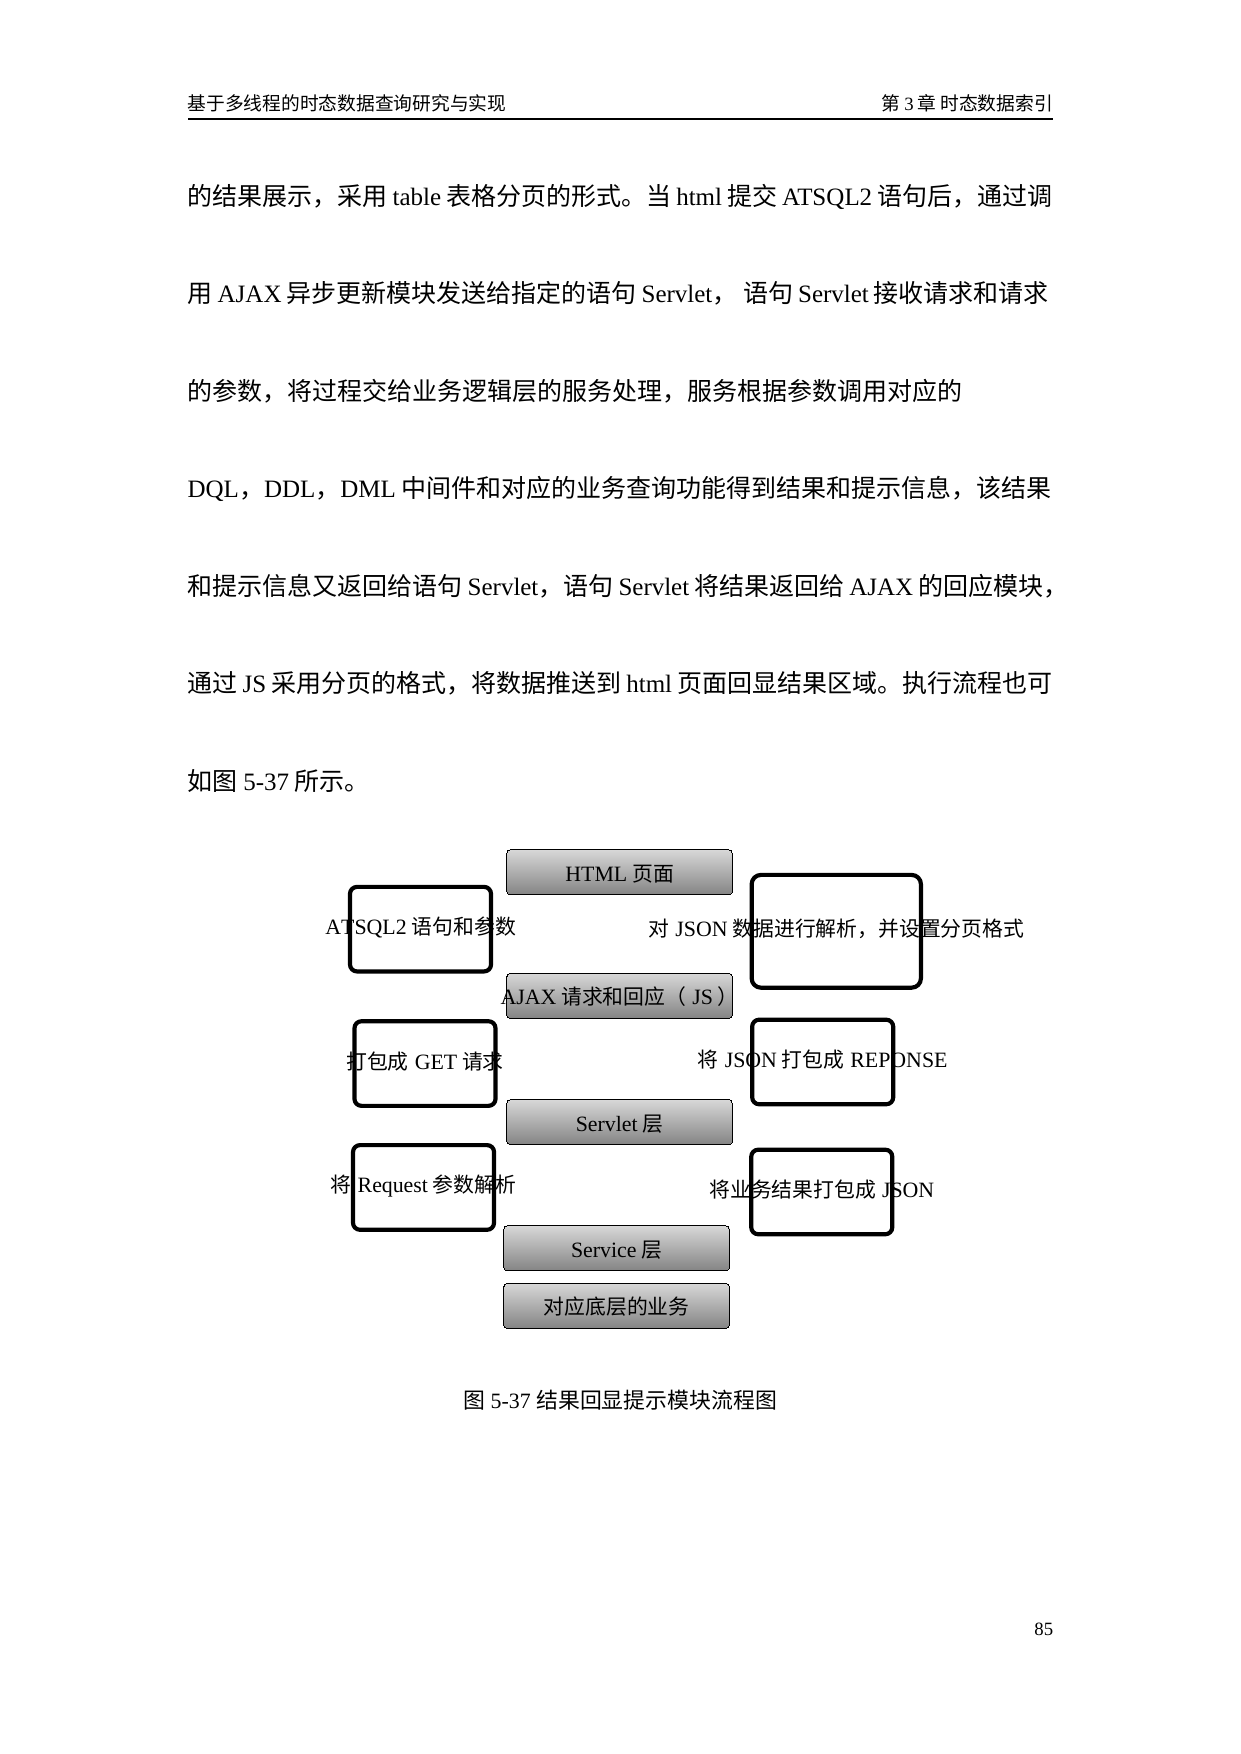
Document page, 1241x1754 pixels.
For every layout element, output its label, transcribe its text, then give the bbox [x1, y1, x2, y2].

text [187, 162, 1053, 812]
